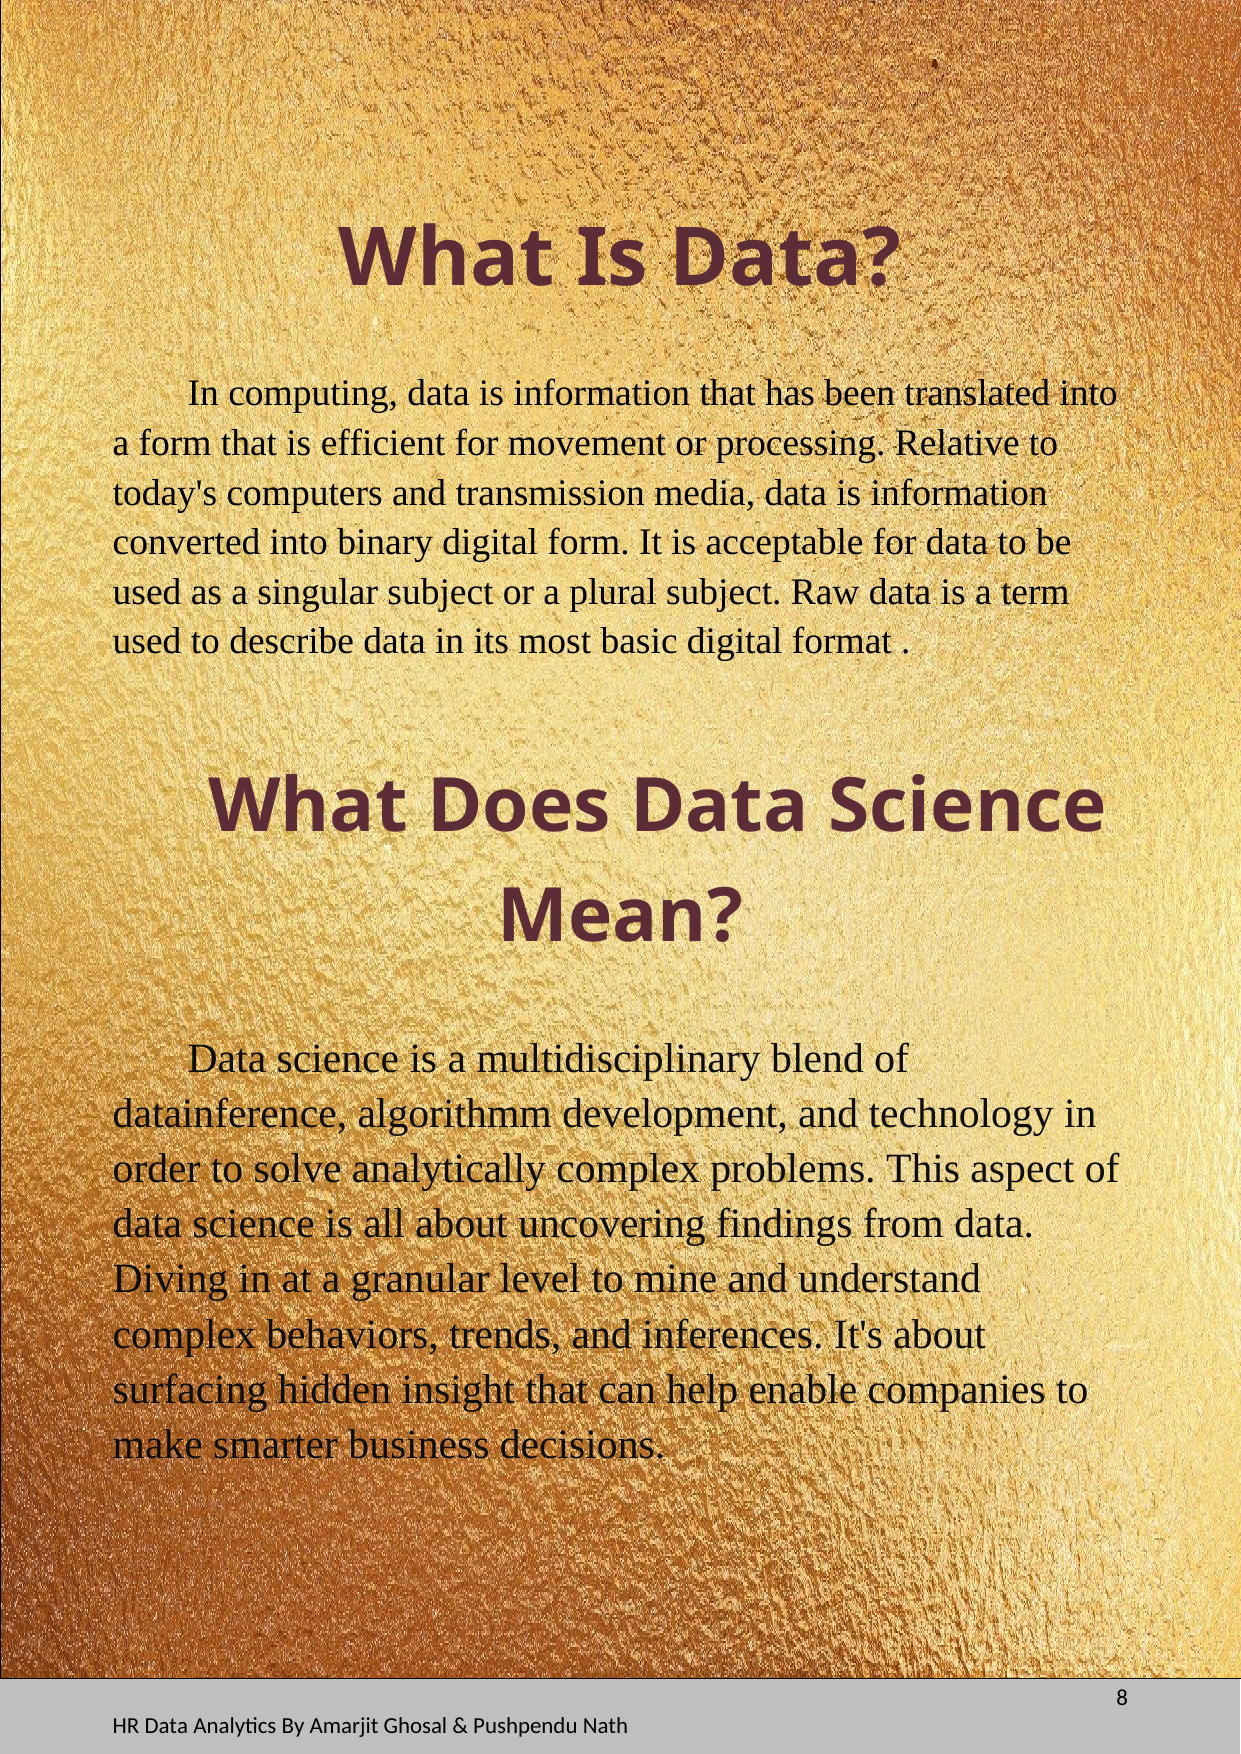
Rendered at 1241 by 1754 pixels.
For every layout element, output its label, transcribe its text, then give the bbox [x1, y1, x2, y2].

text In computing, data is information that has been translated into a form that is efficient for movement or processing. Relative to today's computers and transmission media, data is information converted into binary digital form. It is acceptable for data to be used as a singular subject or a plural subject. Raw data is a term used to describe data in its most basic digital format . [112, 371, 1128, 662]
text What Does Data Science Mean? [112, 751, 1128, 964]
text What Is Data? [112, 199, 1128, 309]
text Data science is a multidisciplinary blend of datainference, algorithmm development, and technology in order to solve analytically complex problems. This aspect of data science is all about uncovering findings from data. Diving in at a granular level to mine and understand complex behaviors, trends, and inferences. It's about surfacing hidden insight that can help enable companies to make smarter business decisions. [112, 1033, 1128, 1467]
picture [1, 0, 1241, 1678]
